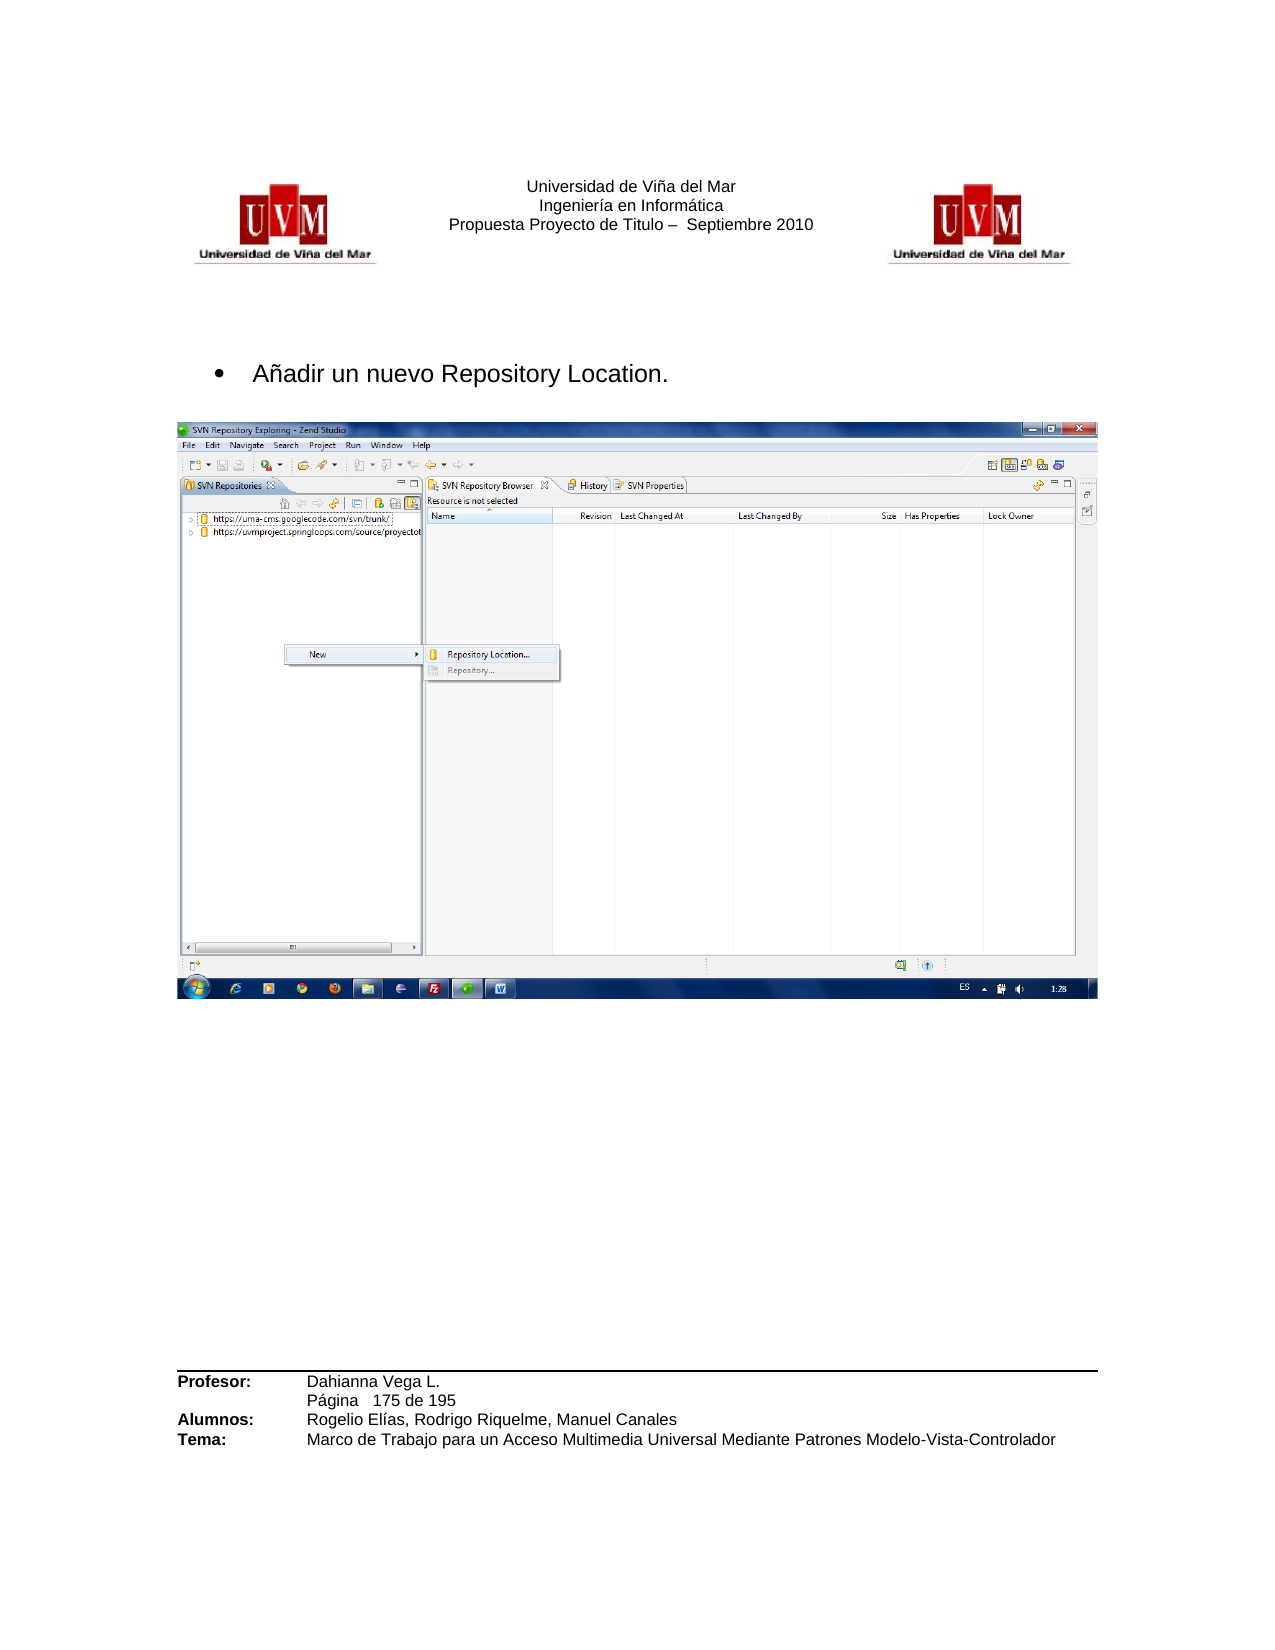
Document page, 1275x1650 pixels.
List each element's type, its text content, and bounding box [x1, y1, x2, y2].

picture [177, 176, 390, 267]
picture [177, 422, 1098, 999]
list Añadir un nuevo Repository Location. [215, 359, 1098, 388]
picture [871, 176, 1084, 267]
